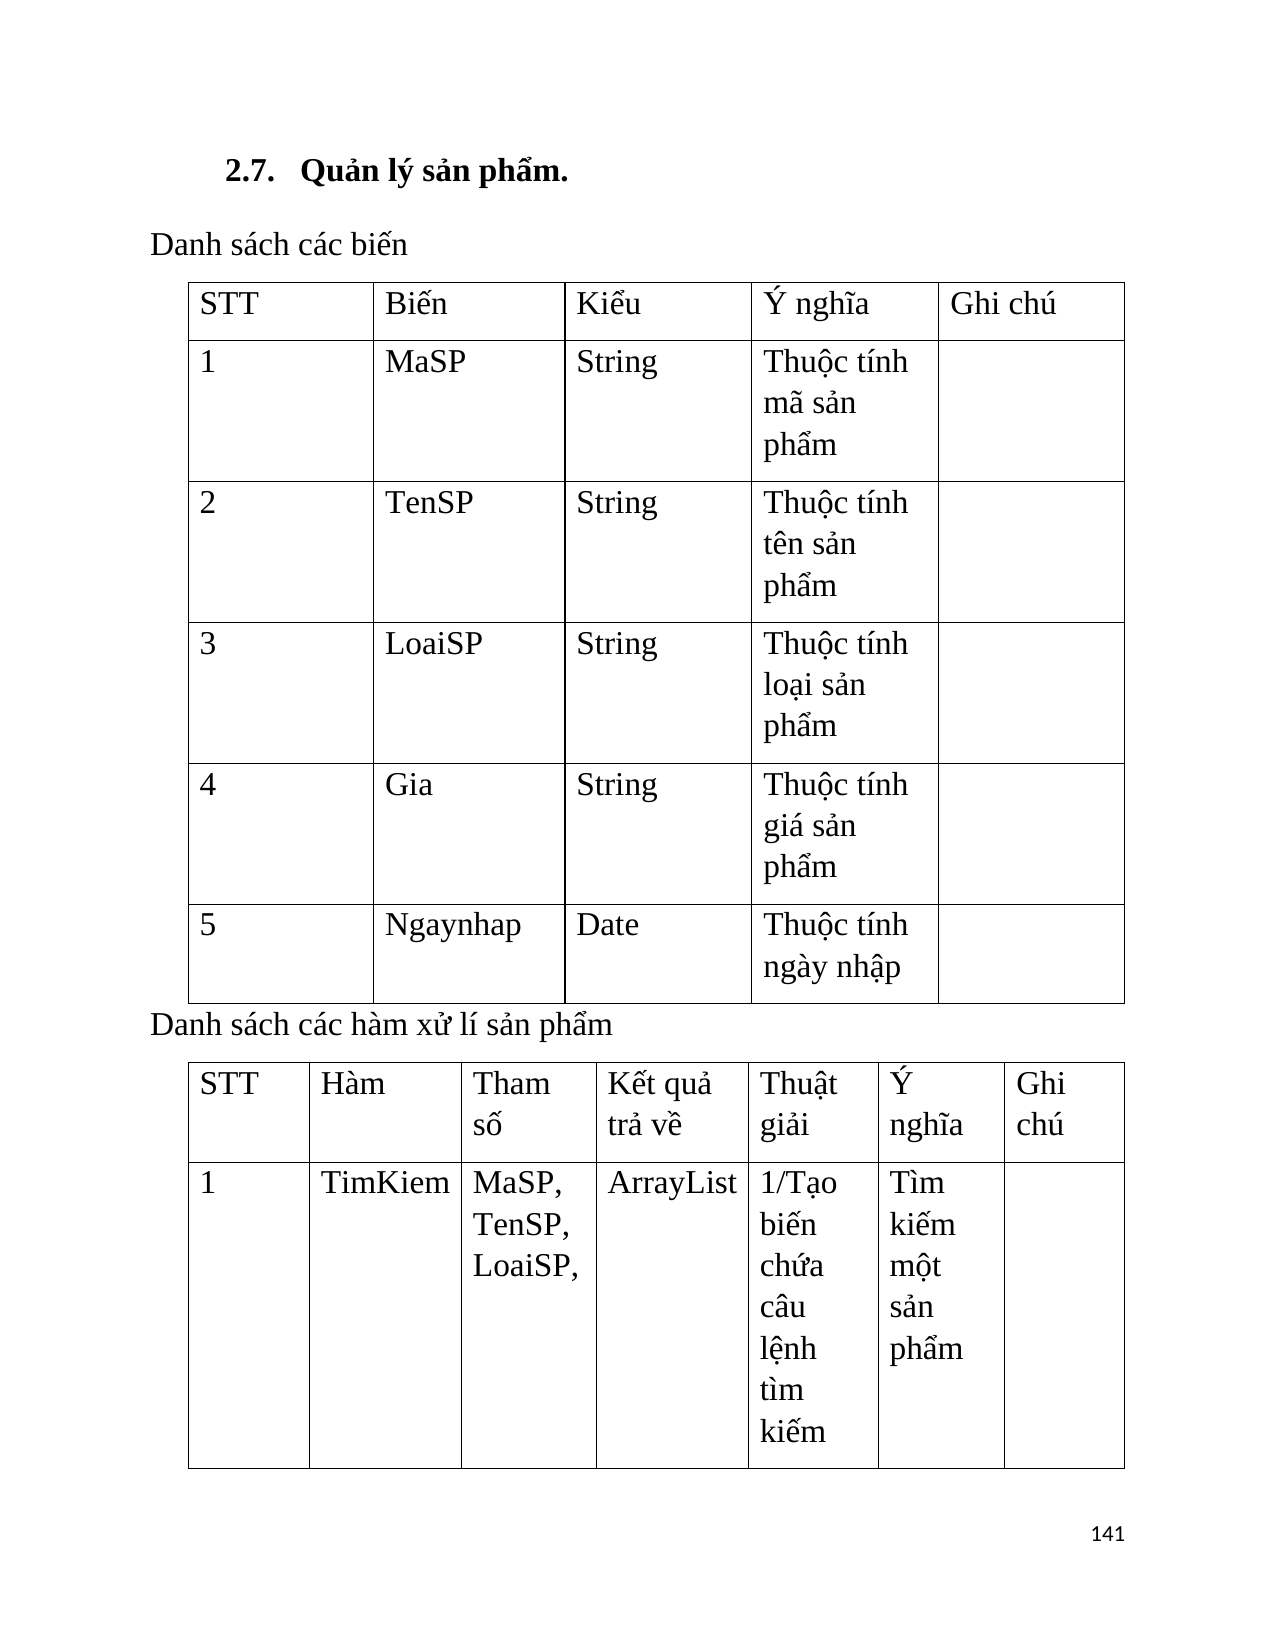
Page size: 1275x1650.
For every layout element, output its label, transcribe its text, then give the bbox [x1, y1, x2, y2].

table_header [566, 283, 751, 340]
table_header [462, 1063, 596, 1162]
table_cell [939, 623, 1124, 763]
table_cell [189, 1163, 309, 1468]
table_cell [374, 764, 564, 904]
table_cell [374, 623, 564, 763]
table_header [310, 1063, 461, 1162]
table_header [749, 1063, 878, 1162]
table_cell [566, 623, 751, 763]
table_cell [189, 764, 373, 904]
text Danh sách các biến [150, 224, 1125, 262]
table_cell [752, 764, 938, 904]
list Quản lý sản phẩm. [225, 150, 1125, 188]
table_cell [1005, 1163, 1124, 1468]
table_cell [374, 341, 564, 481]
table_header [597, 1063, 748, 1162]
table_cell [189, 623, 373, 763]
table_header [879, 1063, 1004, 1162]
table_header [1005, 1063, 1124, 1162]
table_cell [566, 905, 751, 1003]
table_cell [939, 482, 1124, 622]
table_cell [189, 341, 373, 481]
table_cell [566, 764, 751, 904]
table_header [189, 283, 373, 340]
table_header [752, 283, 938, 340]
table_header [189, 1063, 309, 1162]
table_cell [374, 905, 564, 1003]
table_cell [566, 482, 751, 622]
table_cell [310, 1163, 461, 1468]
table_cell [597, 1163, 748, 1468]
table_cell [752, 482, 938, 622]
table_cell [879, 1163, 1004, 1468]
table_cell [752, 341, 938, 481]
text Danh sách các hàm xử lí sản phẩm [150, 1004, 1125, 1042]
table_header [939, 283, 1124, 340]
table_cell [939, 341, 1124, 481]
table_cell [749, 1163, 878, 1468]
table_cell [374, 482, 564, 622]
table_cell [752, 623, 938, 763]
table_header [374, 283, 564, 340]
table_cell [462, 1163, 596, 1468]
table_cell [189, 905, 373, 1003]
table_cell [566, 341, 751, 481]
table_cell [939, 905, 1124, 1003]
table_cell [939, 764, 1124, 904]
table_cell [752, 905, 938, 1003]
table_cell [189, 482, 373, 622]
